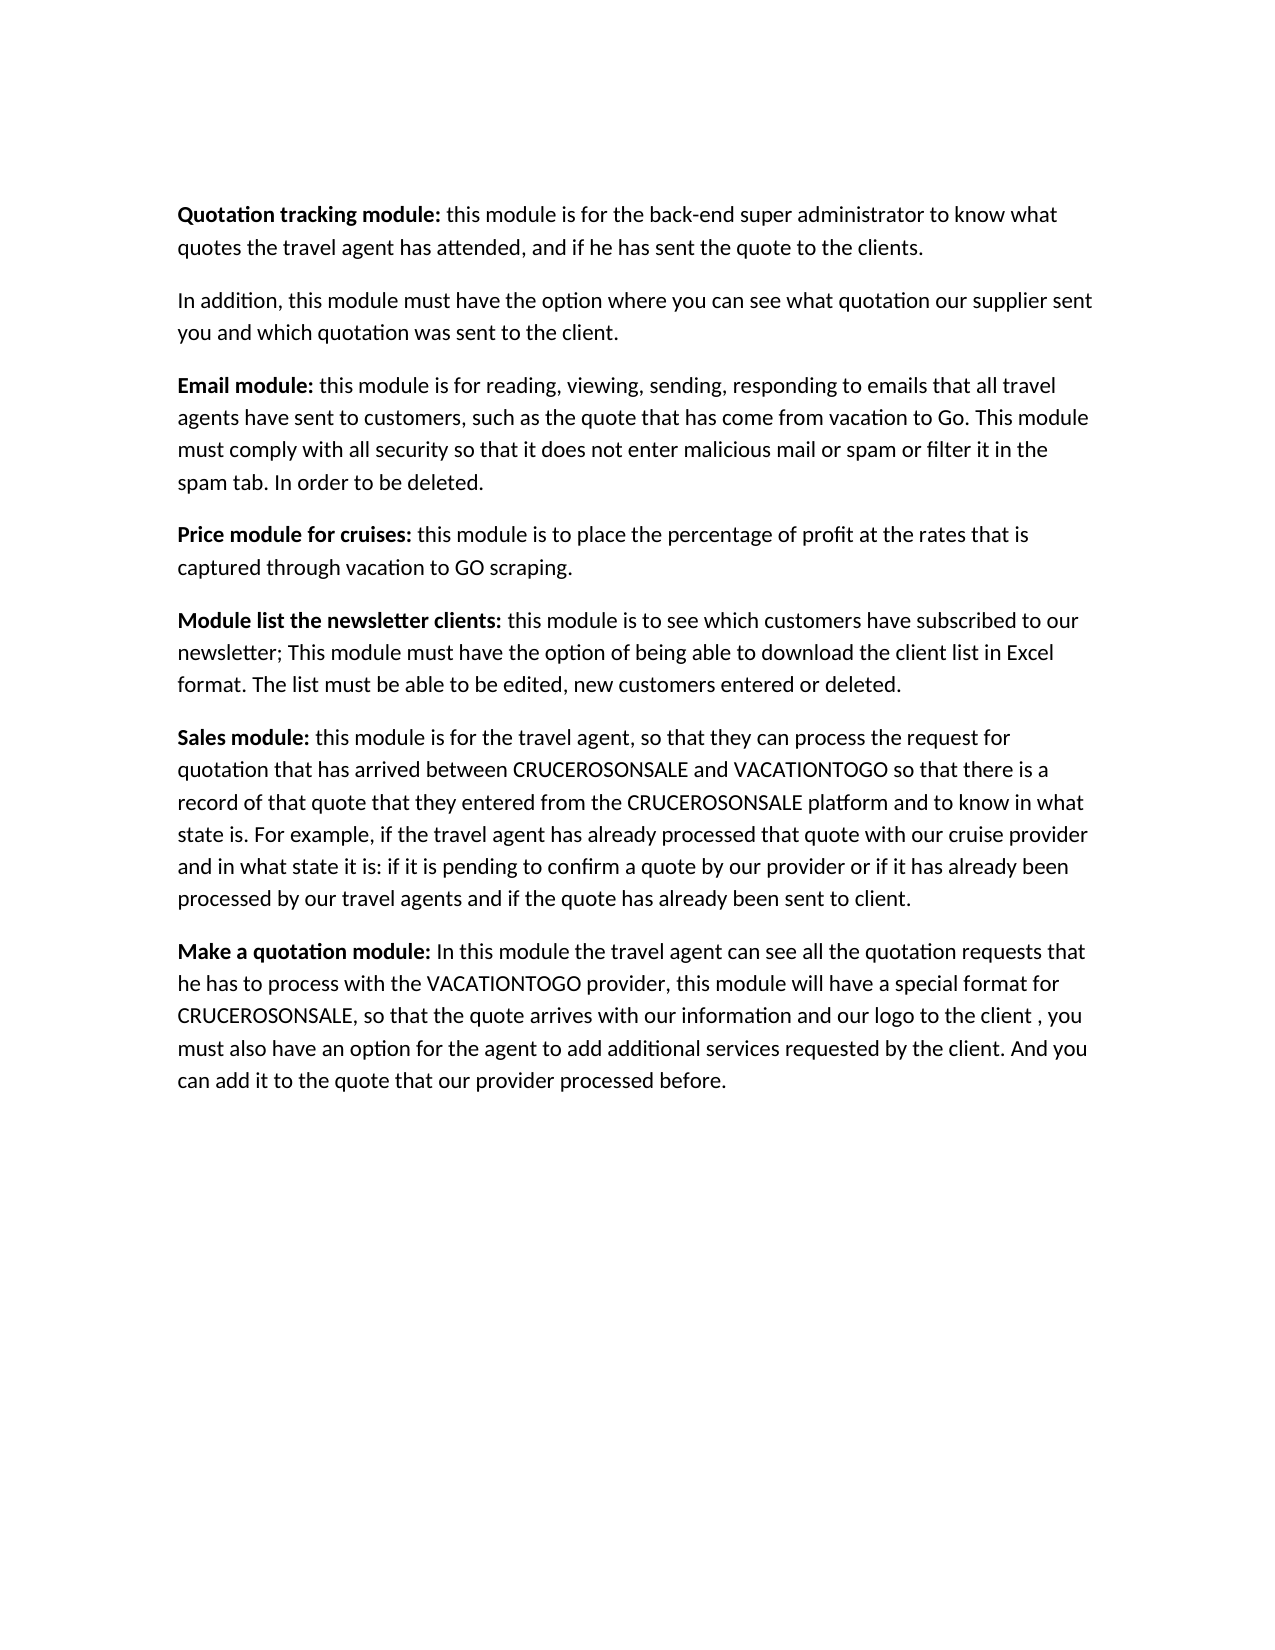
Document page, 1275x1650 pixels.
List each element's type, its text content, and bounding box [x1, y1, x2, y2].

text Sales module: this module is for the travel agent, so that they can process the request for quotation that has arrived between CRUCEROSONSALE and VACATIONTOGO so that there is a record of that quote that they entered from the CRUCEROSONSALE platform and to know in what state is. For example, if the travel agent has already processed that quote with our cruise provider and in what state it is: if it is pending to confirm a quote by our provider or if it has already been processed by our travel agents and if the quote has already been sent to client. [177, 723, 1098, 912]
text Module list the newsletter clients: this module is to see which customers have subscribed to our newsletter; This module must have the option of being able to download the client list in Excel format. The list must be able to be edited, new customers entered or deleted. [177, 606, 1098, 698]
text Make a quotation module: In this module the travel agent can see all the quotation requests that he has to process with the VACATIONTOGO provider, this module will have a special format for CRUCEROSONSALE, so that the quote arrives with our information and our logo to the client , you must also have an option for the agent to add additional services requested by the client. And you can add it to the quote that our provider processed before. [177, 937, 1098, 1094]
text In addition, this module must have the option where you can see what quotation our supplier sent you and which quotation was sent to the client. [177, 286, 1098, 346]
text Price module for cruises: this module is to place the percentage of profit at the rates that is captured through vacation to GO scraping. [177, 521, 1098, 581]
text Email module: this module is for reading, viewing, sending, responding to emails that all travel agents have sent to customers, such as the quote that has come from vacation to Go. This module must comply with all security so that it does not enter malicious mail or spam or filter it in the spam tab. In order to be deleted. [177, 371, 1098, 496]
text Quotation tracking module: this module is for the back-end super administrator to know what quotes the travel agent has attended, and if he has sent the quote to the clients. [177, 201, 1098, 261]
